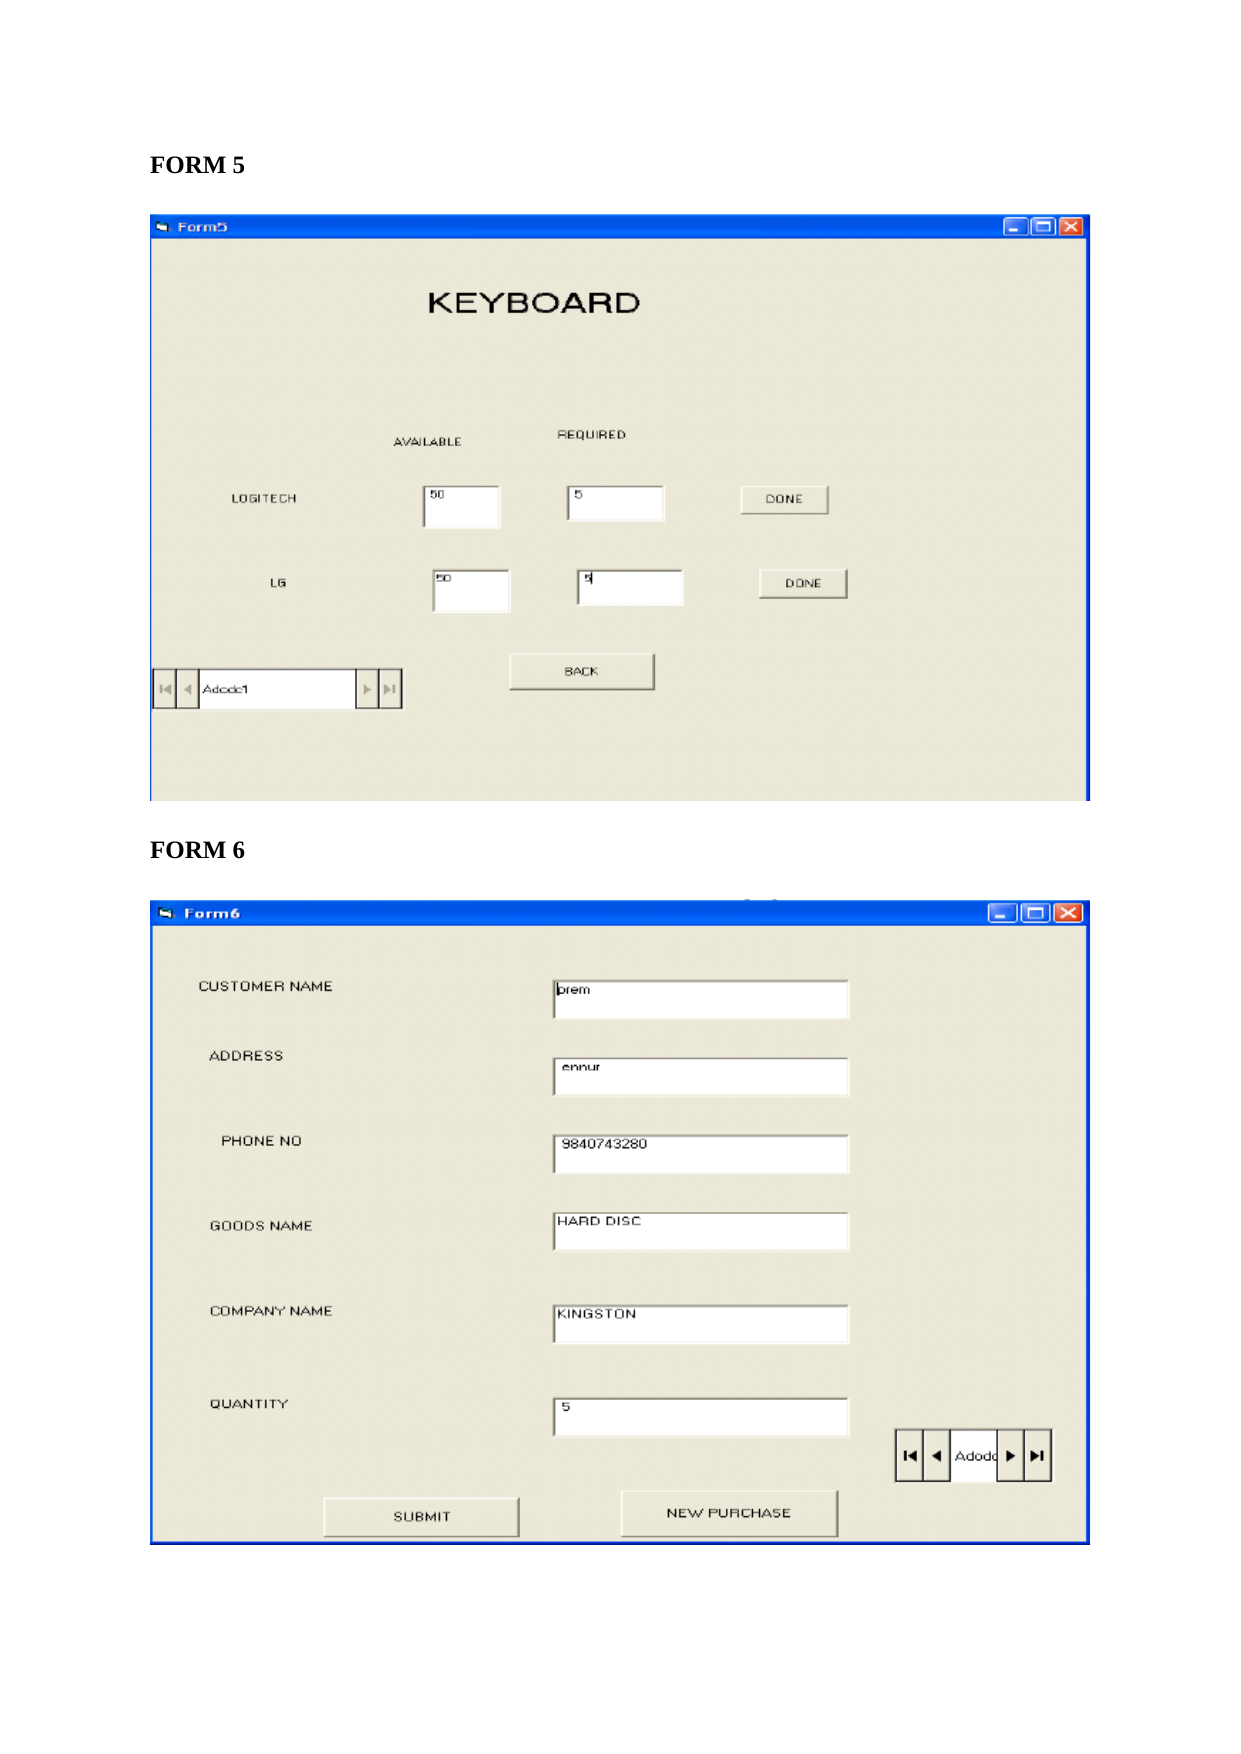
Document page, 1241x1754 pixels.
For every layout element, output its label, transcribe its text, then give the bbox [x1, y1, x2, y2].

text FORM 6 [150, 835, 1090, 864]
text FORM 5 [150, 150, 1090, 179]
